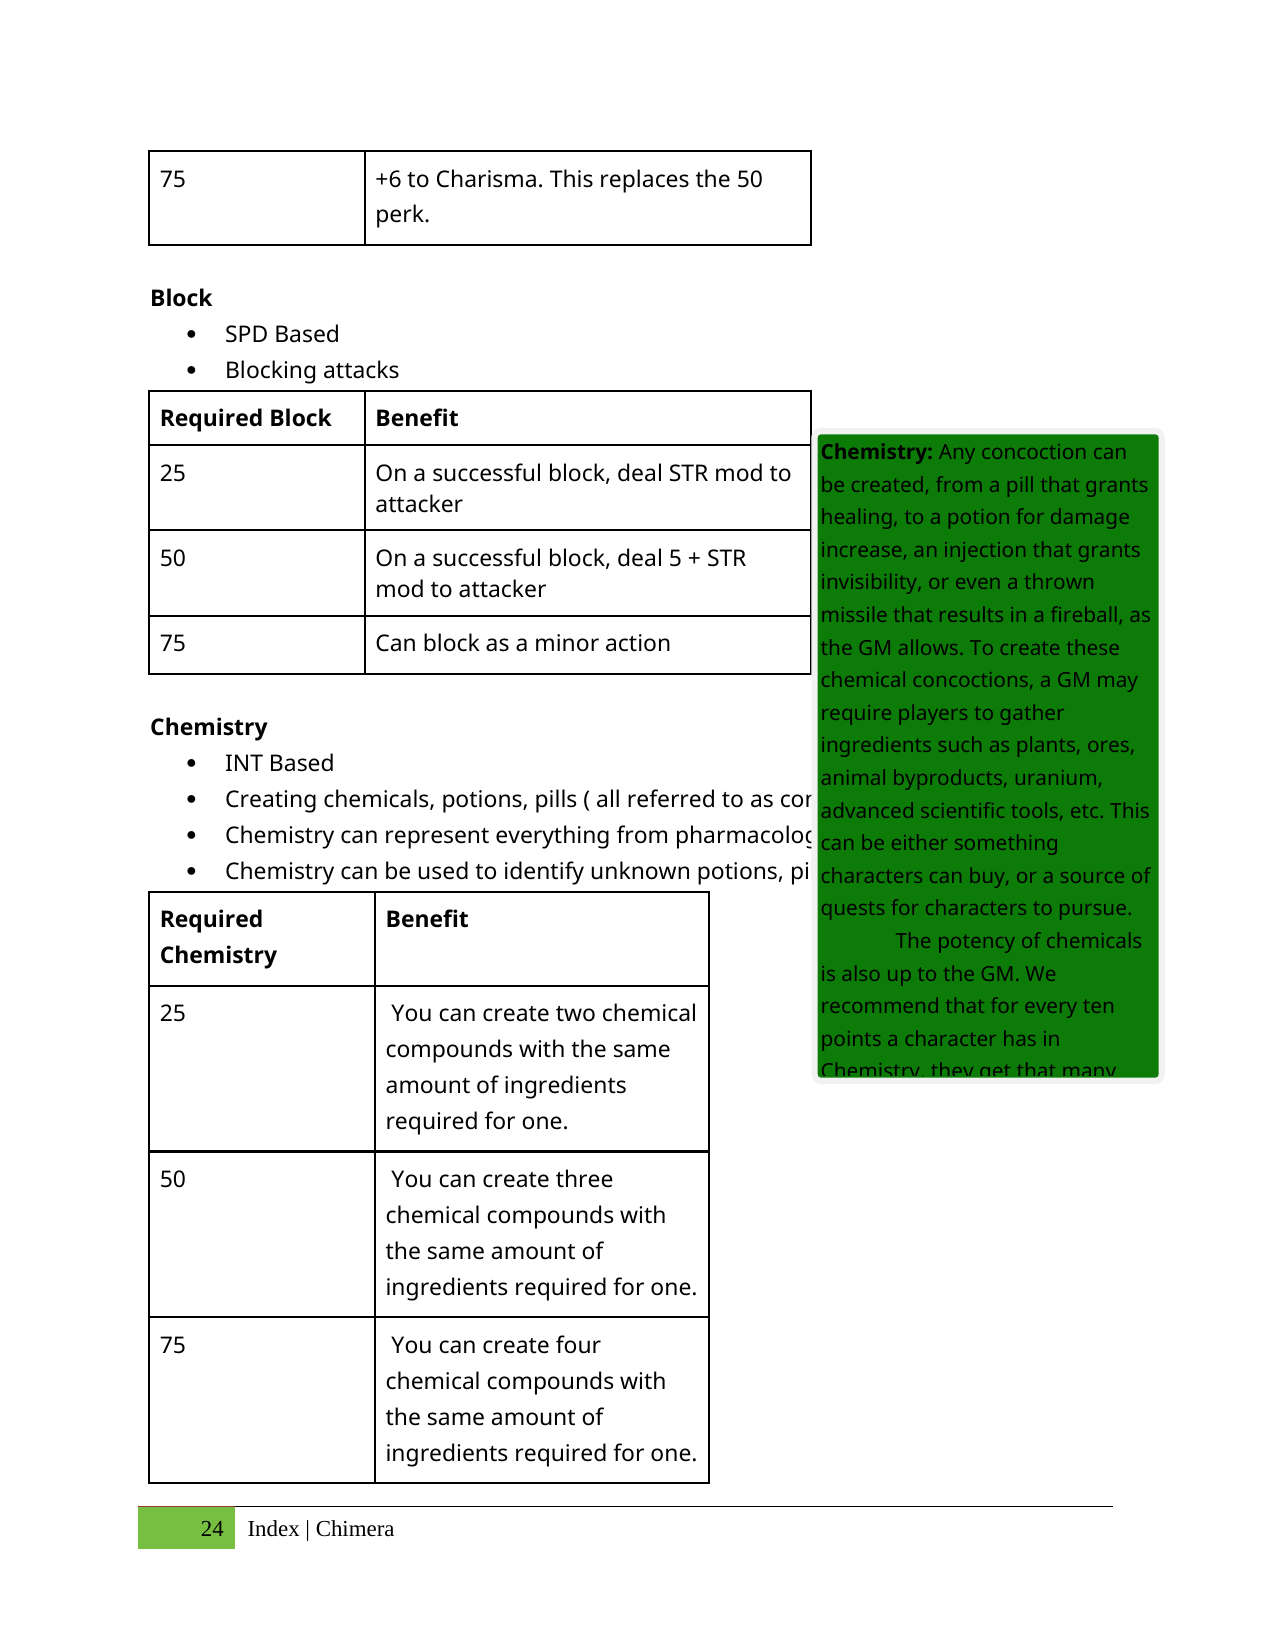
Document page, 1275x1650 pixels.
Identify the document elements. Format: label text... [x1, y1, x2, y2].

table_header Required Chemistry [150, 893, 374, 984]
table_cell 75 [150, 152, 364, 244]
table_cell +6 to Charisma. This replaces the 50 perk. [366, 152, 810, 244]
list SPD Based [187, 318, 1125, 349]
table_cell You can create four chemical compounds with the same amount of ingredients required for one. [376, 1318, 708, 1482]
table_cell Can block as a minor action [366, 617, 810, 673]
list Creating chemicals, potions, pills ( all referred to as compounds) [187, 783, 811, 814]
text Block [150, 282, 1125, 313]
table_cell 50 [150, 1153, 374, 1316]
table_cell On a successful block, deal 5 + STR mod to attacker [366, 531, 810, 615]
list Chemistry can represent everything from pharmacology to alchemy [187, 819, 811, 850]
table_cell 75 [150, 1318, 374, 1482]
table_cell 25 [150, 987, 374, 1150]
list INT Based [187, 747, 811, 778]
table_header Benefit [376, 893, 708, 984]
table_header Benefit [366, 392, 810, 444]
table_cell 25 [150, 446, 364, 529]
table_cell 50 [150, 531, 364, 615]
table_cell You can create two chemical compounds with the same amount of ingredients required for one. [376, 987, 708, 1150]
list Blocking attacks [187, 354, 1125, 385]
table_header Required Block [150, 392, 364, 444]
table_cell You can create three chemical compounds with the same amount of ingredients required for one. [376, 1153, 708, 1316]
table_cell On a successful block, deal STR mod to attacker [366, 446, 810, 529]
list Chemistry can be used to identify unknown potions, pills, etc. [187, 854, 811, 886]
text Chemistry [150, 711, 811, 742]
table_cell 75 [150, 617, 364, 673]
